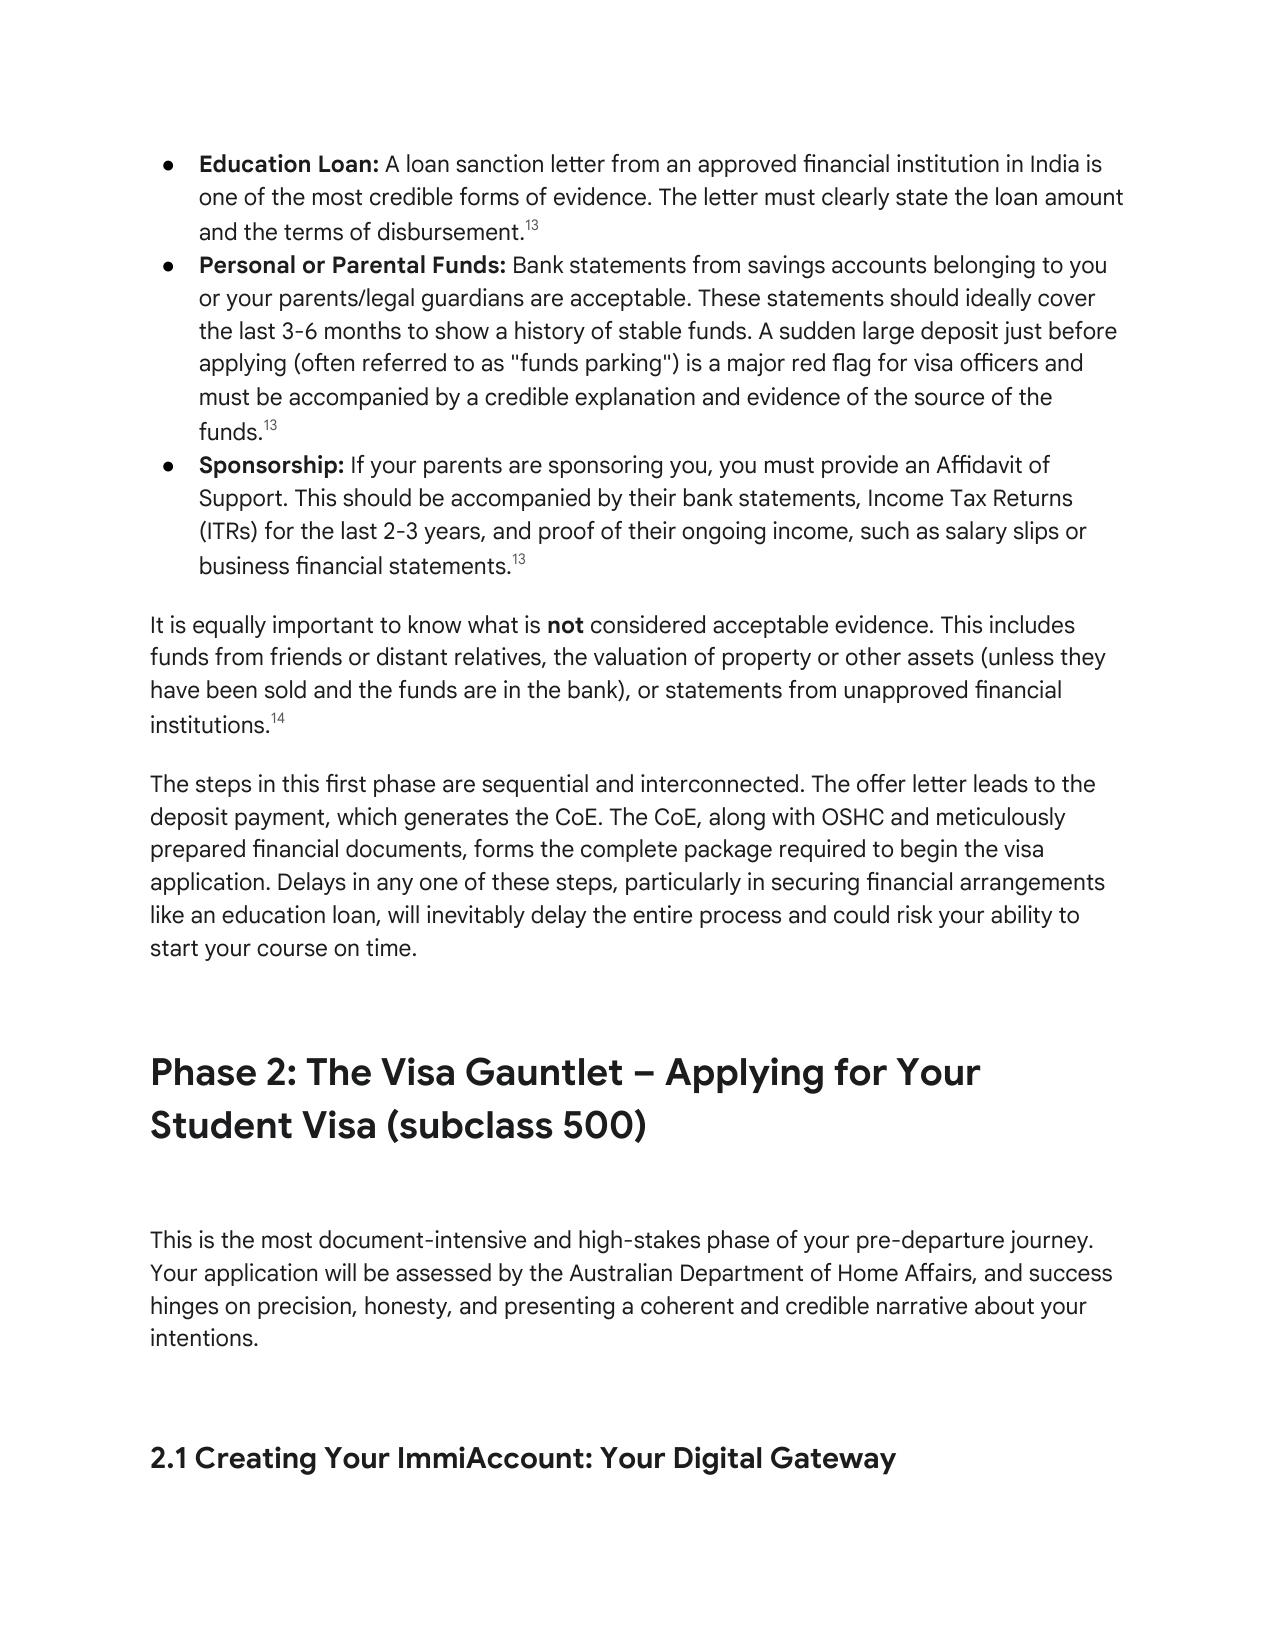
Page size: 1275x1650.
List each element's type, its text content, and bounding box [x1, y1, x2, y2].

list Sponsorship: If your parents are sponsoring you, you must provide an Affidavit of Support. This should be accompanied by their bank statements, Income Tax Returns (ITRs) for the last 2-3 years, and proof of their ongoing income, such as salary slips or business financial statements.13 [161, 452, 1125, 582]
text The steps in this first phase are sequential and interconnected. The offer letter leads to the deposit payment, which generates the CoE. The CoE, along with OSHC and meticulously prepared financial documents, forms the complete package required to begin the visa application. Delays in any one of these steps, particularly in securing financial arrangements like an education loan, will inevitably delay the entire process and could risk your ability to start your course on time. [150, 770, 1125, 962]
text This is the most document-intensive and high-stakes phase of your pre-departure journey. Your application will be assessed by the Australian Department of Home Affairs, and success hinges on precision, honesty, and presenting a coherent and credible narrative about your intentions. [150, 1226, 1125, 1353]
subtitle 2.1 Creating Your ImmiAccount: Your Digital Gateway [150, 1440, 1125, 1477]
text It is equally important to know what is not considered acceptable evidence. This includes funds from friends or distant relatives, the valuation of property or other assets (unless they have been sold and the funds are in the bank), or statements from unapproved financial institutions.14 [150, 611, 1125, 741]
subtitle Phase 2: The Visa Gauntlet – Applying for Your Student Visa (subclass 500) [150, 1049, 1125, 1150]
list Personal or Parental Funds: Bank statements from savings accounts belonging to you or your parents/legal guardians are acceptable. These statements should ideally cover the last 3-6 months to show a history of stable funds. A sudden large deposit just before applying (often referred to as "funds parking") is a major red flag for visa officers and must be accompanied by a credible explanation and evidence of the source of the funds.13 [161, 252, 1125, 447]
list Education Loan: A loan sanction letter from an approved financial institution in India is one of the most credible forms of evidence. The letter must clearly state the loan amount and the terms of disbursement.13 [161, 150, 1125, 247]
